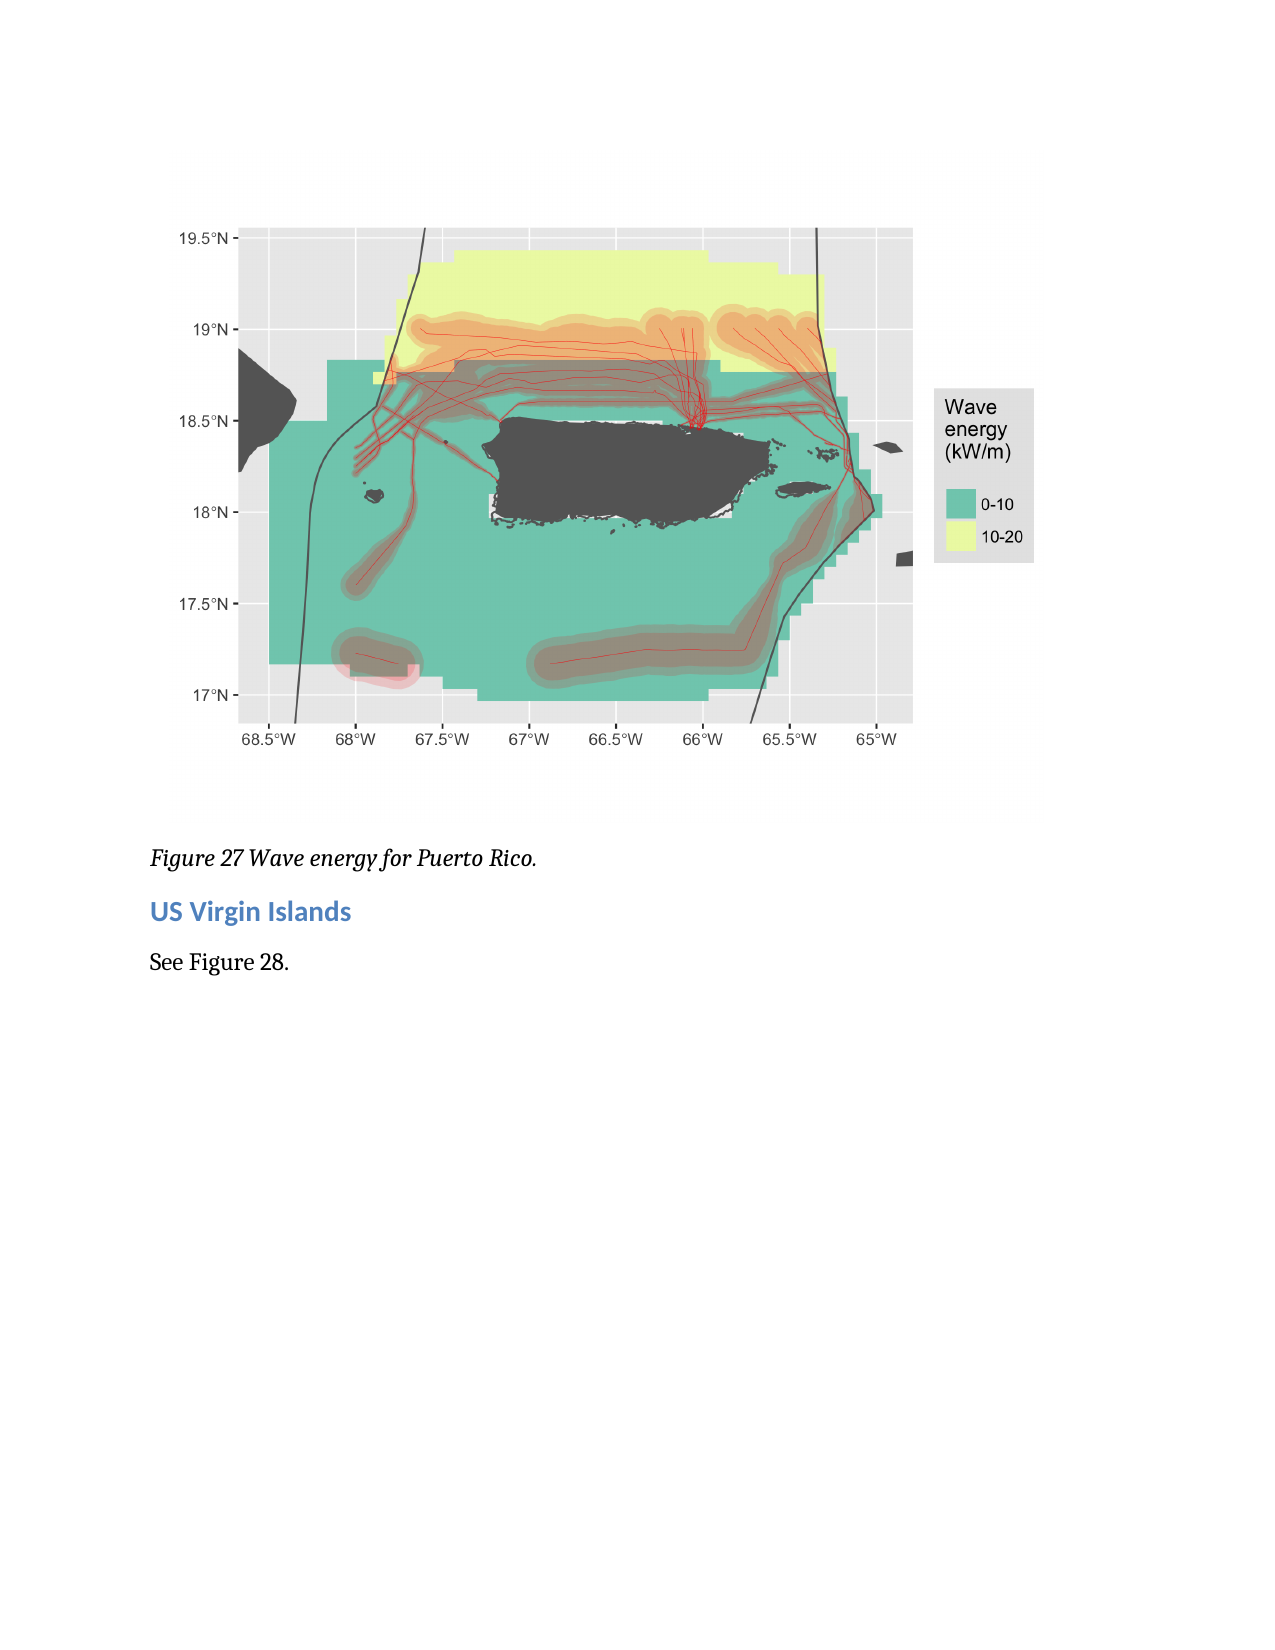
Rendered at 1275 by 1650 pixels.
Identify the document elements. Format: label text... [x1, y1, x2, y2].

subtitle US Virgin Islands [150, 893, 1125, 929]
text See Figure 28. [150, 948, 1125, 977]
text Figure 27 Wave energy for Puerto Rico. [150, 844, 1125, 873]
picture [168, 150, 1044, 823]
